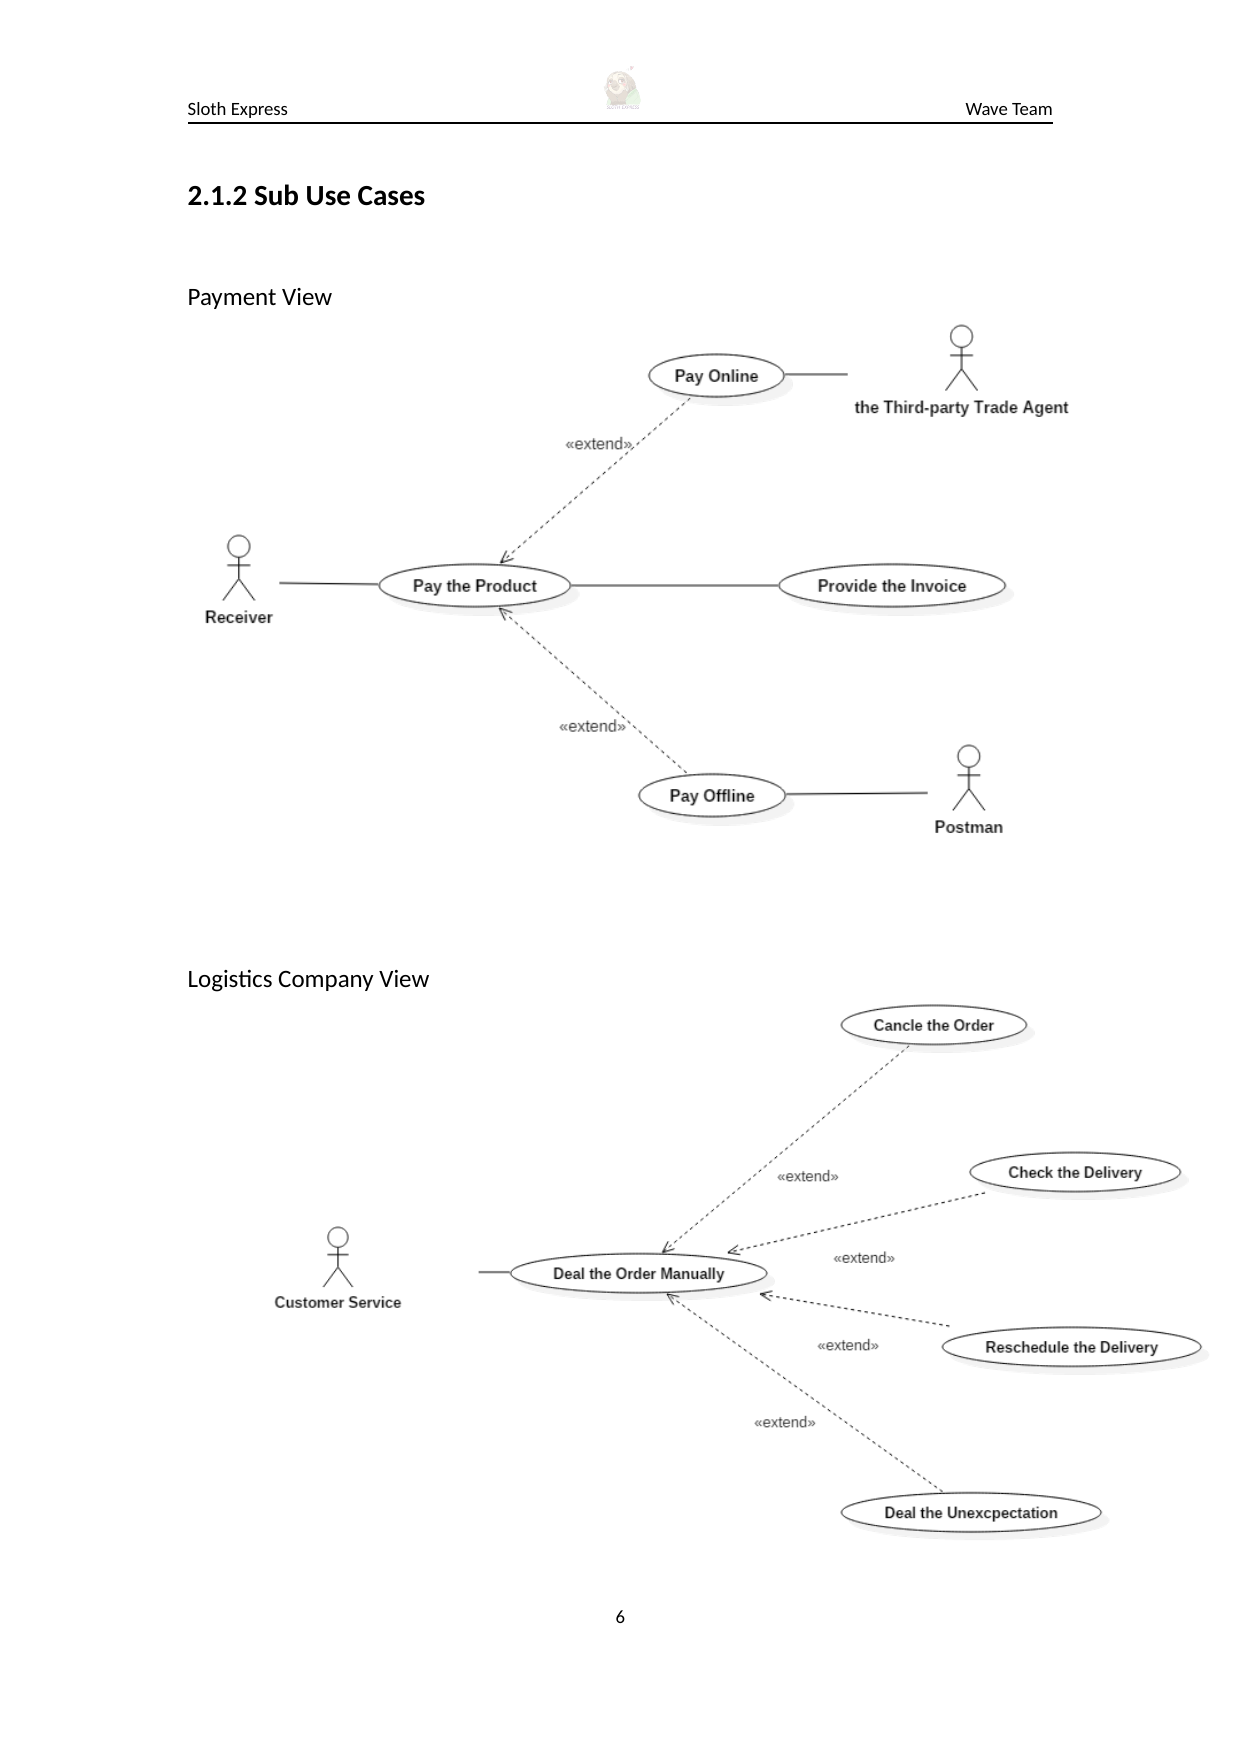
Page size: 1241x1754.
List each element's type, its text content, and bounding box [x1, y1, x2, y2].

subtitle 2.1.2 Sub Use Cases [187, 162, 1053, 227]
text Logistics Company View [187, 962, 1053, 995]
text Payment View [187, 280, 1053, 312]
picture [187, 995, 1241, 1578]
picture [595, 59, 645, 116]
picture [187, 312, 1124, 893]
